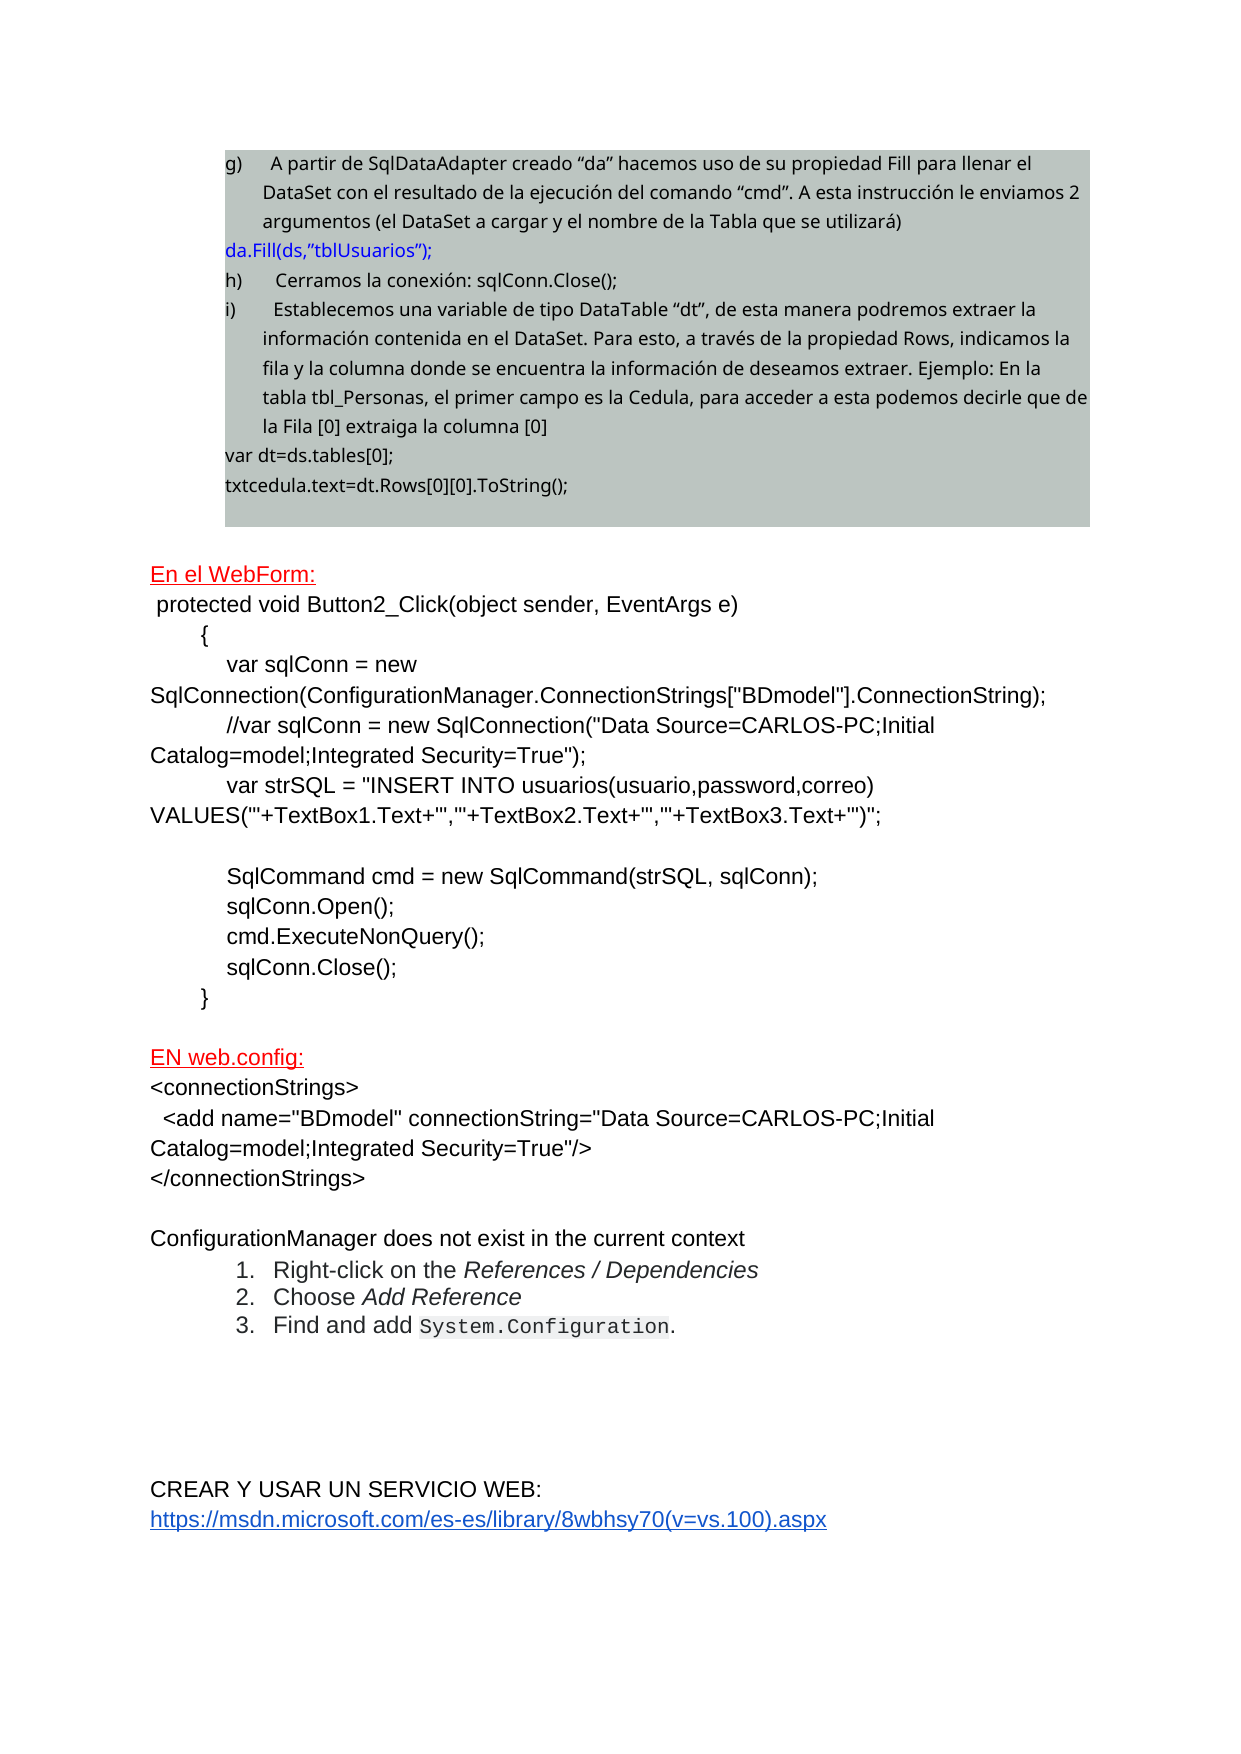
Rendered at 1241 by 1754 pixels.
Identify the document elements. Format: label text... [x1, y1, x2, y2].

text var strSQL = "INSERT INTO usuarios(usuario,password,correo) VALUES('"+TextBox1.Text+"','"+TextBox2.Text+"','"+TextBox3.Text+"')"; [150, 772, 1090, 829]
list Right-click on the References / Dependencies [235, 1256, 1090, 1283]
text } [150, 984, 1090, 1010]
text txtcedula.text=dt.Rows[0][0].ToString(); [225, 472, 1090, 497]
text sqlConn.Close(); [150, 953, 1090, 980]
text cmd.ExecuteNonQuery(); [150, 923, 1090, 949]
text <add name="BDmodel" connectionString="Data Source=CARLOS-PC;Initial Catalog=model;Integrated Security=True"/> [150, 1104, 1090, 1161]
text var dt=ds.tables[0]; [225, 443, 1090, 468]
text da.Fill(ds,”tblUsuarios”); [225, 238, 1090, 263]
text { [150, 621, 1090, 647]
text protected void Button2_Click(object sender, EventArgs e) [150, 591, 1090, 617]
text https://msdn.microsoft.com/es-es/library/8wbhsy70(v=vs.100).aspx [150, 1506, 1090, 1532]
list Choose Add Reference [235, 1283, 1090, 1311]
text sqlConn.Open(); [150, 893, 1090, 919]
text var sqlConn = new SqlConnection(ConfigurationManager.ConnectionStrings["BDmodel"].ConnectionString); [150, 651, 1090, 708]
text </connectionStrings> [150, 1165, 1090, 1191]
text i) Establecemos una variable de tipo DataTable “dt”, de esta manera podremos extraer la información contenida en el DataSet. Para esto, a través de la propiedad Rows, indicamos la fila y la columna donde se encuentra la información de deseamos extraer. Ejemplo: En la tabla tbl_Personas, el primer campo es la Cedula, para acceder a esta podemos decirle que de la Fila [0] extraiga la columna [0] [225, 296, 1090, 439]
list Find and add System.Configuration. [235, 1311, 1090, 1339]
text En el WebForm: [150, 561, 1090, 587]
text //var sqlConn = new SqlConnection("Data Source=CARLOS-PC;Initial Catalog=model;Integrated Security=True"); [150, 712, 1090, 768]
text <connectionStrings> [150, 1074, 1090, 1101]
text SqlCommand cmd = new SqlCommand(strSQL, sqlConn); [150, 863, 1090, 889]
text h) Cerramos la conexión: sqlConn.Close(); [225, 267, 1090, 293]
text ConfigurationManager does not exist in the current context [150, 1225, 1090, 1252]
text CREAR Y USAR UN SERVICIO WEB: [150, 1476, 1090, 1502]
text g) A partir de SqlDataAdapter creado “da” hacemos uso de su propiedad Fill para llenar el DataSet con el resultado de la ejecución del comando “cmd”. A esta instrucción le enviamos 2 argumentos (el DataSet a cargar y el nombre de la Tabla que se utilizará) [225, 150, 1090, 234]
text EN web.config: [150, 1044, 1090, 1070]
